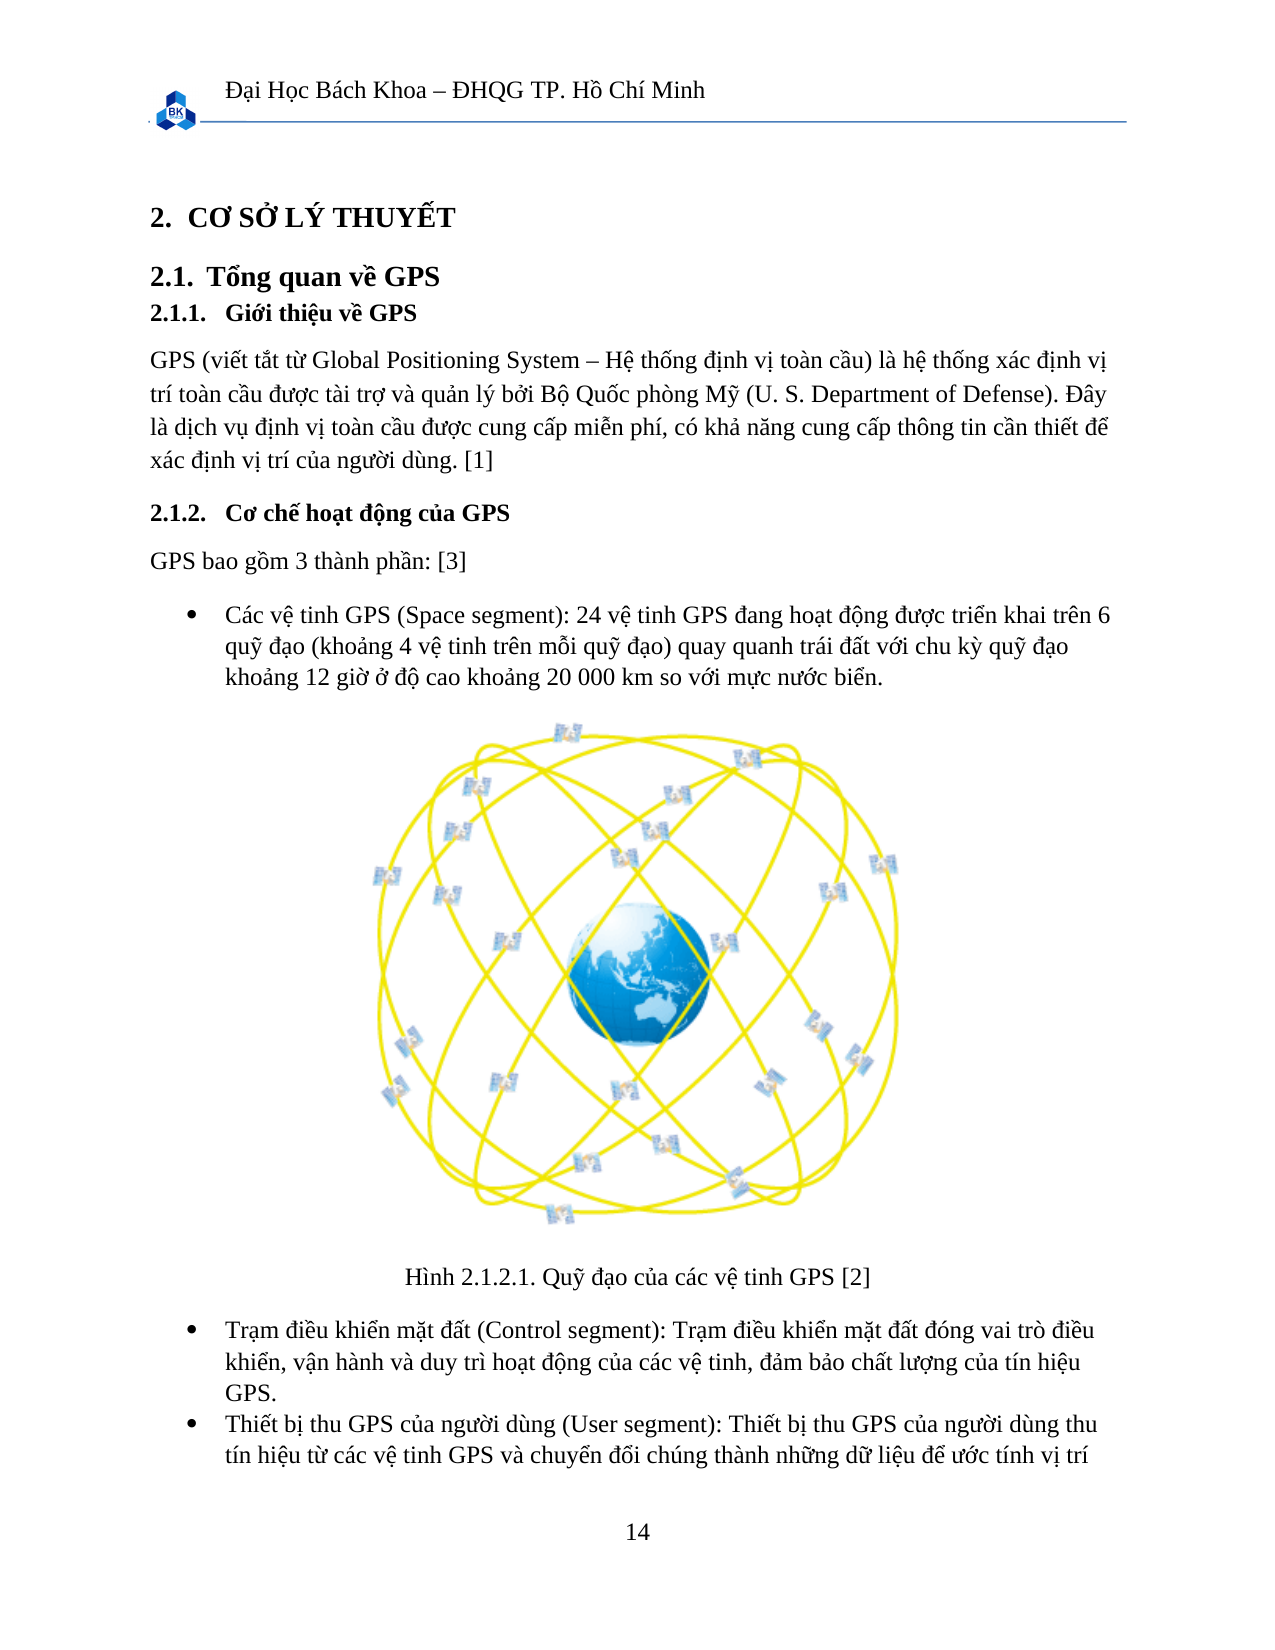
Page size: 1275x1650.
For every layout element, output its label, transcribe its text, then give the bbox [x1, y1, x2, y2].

subtitle CƠ SỞ LÝ THUYẾT [150, 200, 1125, 233]
list Cơ chế hoạt động của GPS [150, 498, 1125, 527]
list Các vệ tinh GPS (Space segment): 24 vệ tinh GPS đang hoạt động được triển khai trên 6 quỹ đạo (khoảng 4 vệ tinh trên mỗi quỹ đạo) quay quanh trái đất với chu kỳ quỹ đạo khoảng 12 giờ ở độ cao khoảng 20 000 km so với mực nước biển. [187, 600, 1125, 691]
text GPS bao gồm 3 thành phần: [3] [150, 546, 1125, 575]
picture [150, 87, 200, 138]
text GPS (viết tắt từ Global Positioning System – Hệ thống định vị toàn cầu) là hệ thống xác định vị trí toàn cầu được tài trợ và quản lý bởi Bộ Quốc phòng Mỹ (U. S. Department of Defense). Đây là dịch vụ định vị toàn cầu được cung cấp miễn phí, có khả năng cung cấp thông tin cần thiết để xác định vị trí của người dùng. [1] [150, 346, 1125, 473]
list Trạm điều khiển mặt đất (Control segment): Trạm điều khiển mặt đất đóng vai trò điều khiển, vận hành và duy trì hoạt động của các vệ tinh, đảm bảo chất lượng của tín hiệu GPS. [187, 1316, 1125, 1406]
subtitle Tổng quan về GPS [150, 259, 1125, 293]
text Hình 2.1.2.1. Quỹ đạo của các vệ tinh GPS [2] [150, 1262, 1125, 1290]
picture [359, 710, 916, 1237]
list Giới thiệu về GPS [150, 298, 1125, 327]
